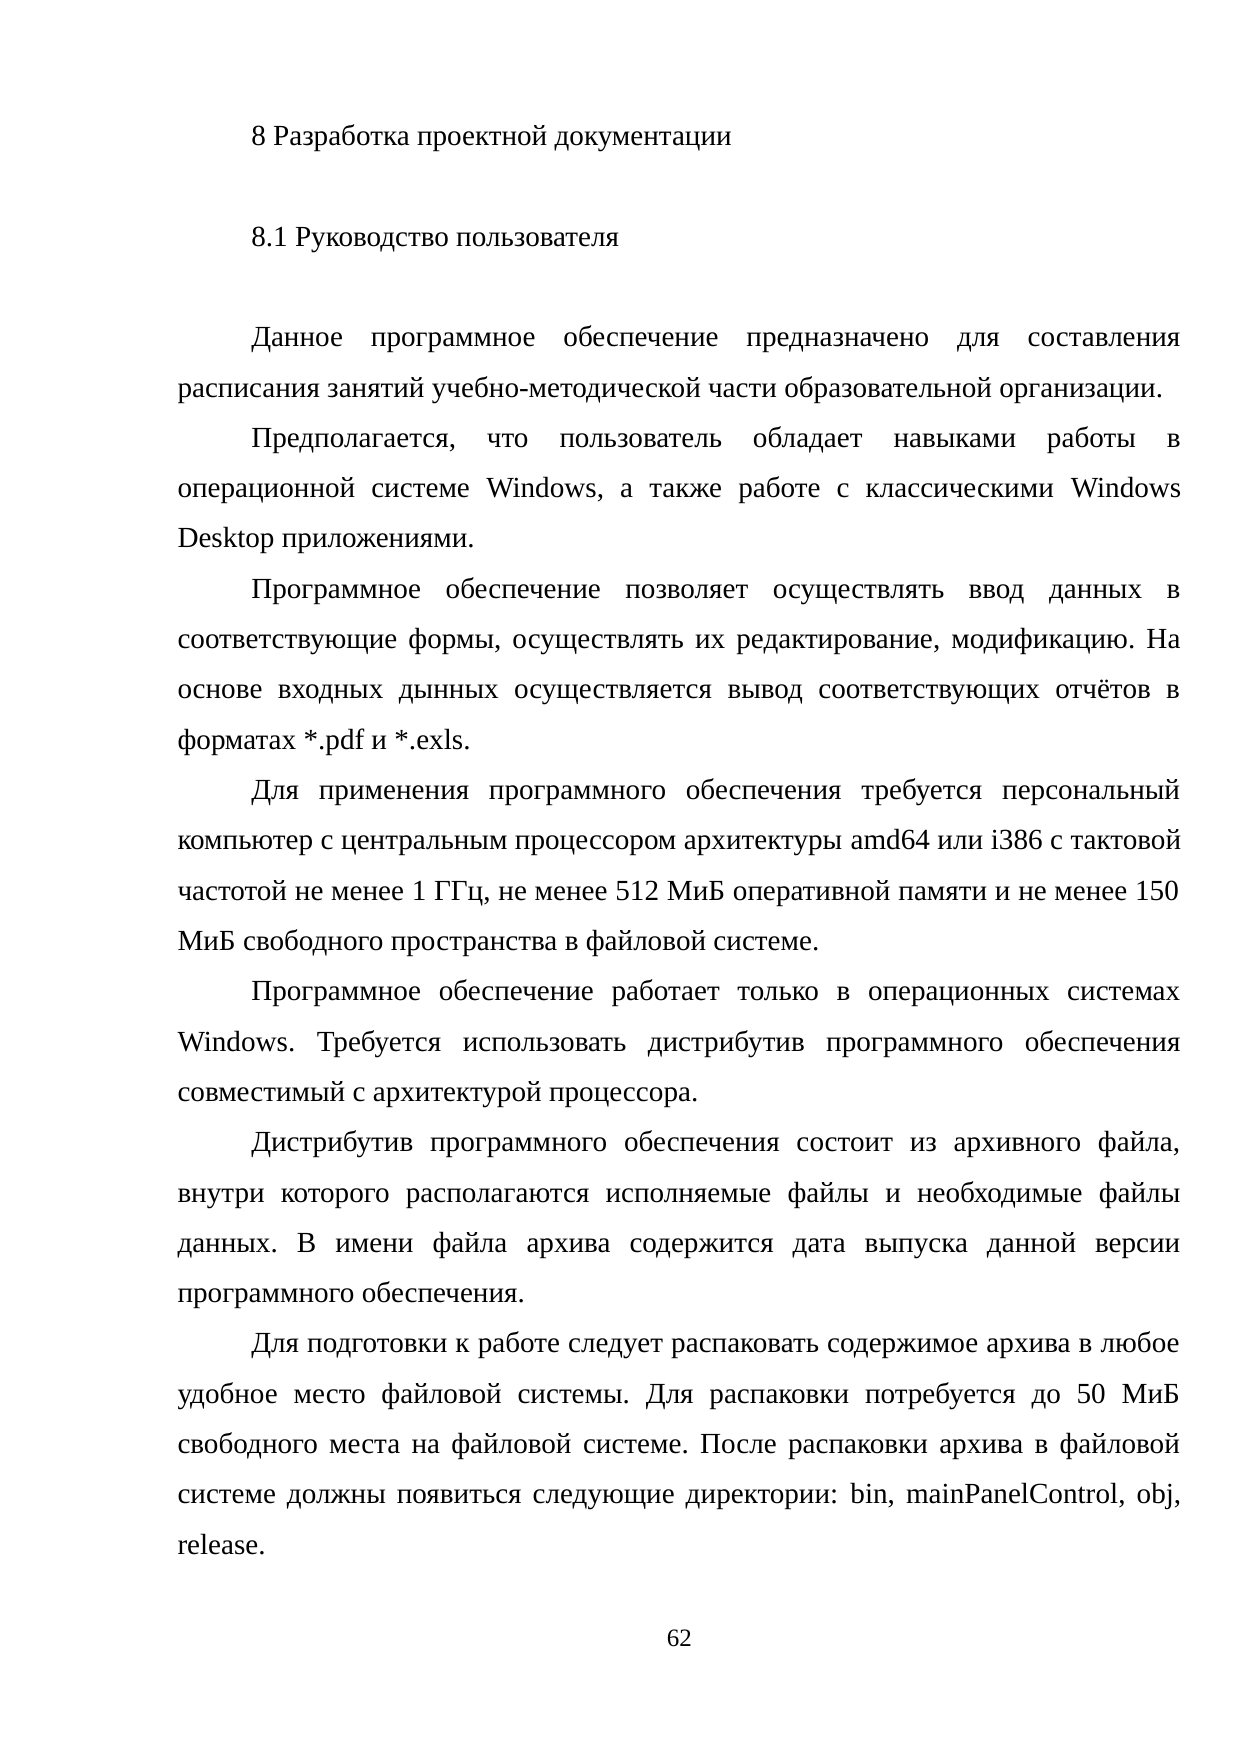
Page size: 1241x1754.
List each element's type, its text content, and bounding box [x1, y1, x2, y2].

text 8 Разработка проектной документации [251, 118, 1181, 152]
text Программное обеспечение работает только в операционных системах Windows. Требуется использовать дистрибутив программного обеспечения совместимый с архитектурой процессора. [177, 973, 1181, 1108]
text Данное программное обеспечение предназначено для составления расписания занятий учебно-методической части образовательной организации. [177, 319, 1181, 403]
text Дистрибутив программного обеспечения состоит из архивного файла, внутри которого располагаются исполняемые файлы и необходимые файлы данных. В имени файла архива содержится дата выпуска данной версии программного обеспечения. [177, 1124, 1181, 1309]
list 8.1 Руководство пользователя [251, 219, 1181, 252]
text Для подготовки к работе следует распаковать содержимое архива в любое удобное место файловой системы. Для распаковки потребуется до 50 МиБ свободного места на файловой системе. После распаковки архива в файловой системе должны появиться следующие директории: bin, mainPanelControl, obj, release. [177, 1326, 1181, 1560]
text Программное обеспечение позволяет осуществлять ввод данных в соответствующие формы, осуществлять их редактирование, модификацию. На основе входных дынных осуществляется вывод соответствующих отчётов в форматах *.pdf и *.exls. [177, 571, 1181, 755]
text Для применения программного обеспечения требуется персональный компьютер с центральным процессором архитектуры amd64 или i386 с тактовой частотой не менее 1 ГГц, не менее 512 МиБ оперативной памяти и не менее 150 МиБ свободного пространства в файловой системе. [177, 772, 1181, 957]
text Предполагается, что пользователь обладает навыками работы в операционной системе Windows, а также работе с классическими Windows Desktop приложениями. [177, 420, 1181, 554]
